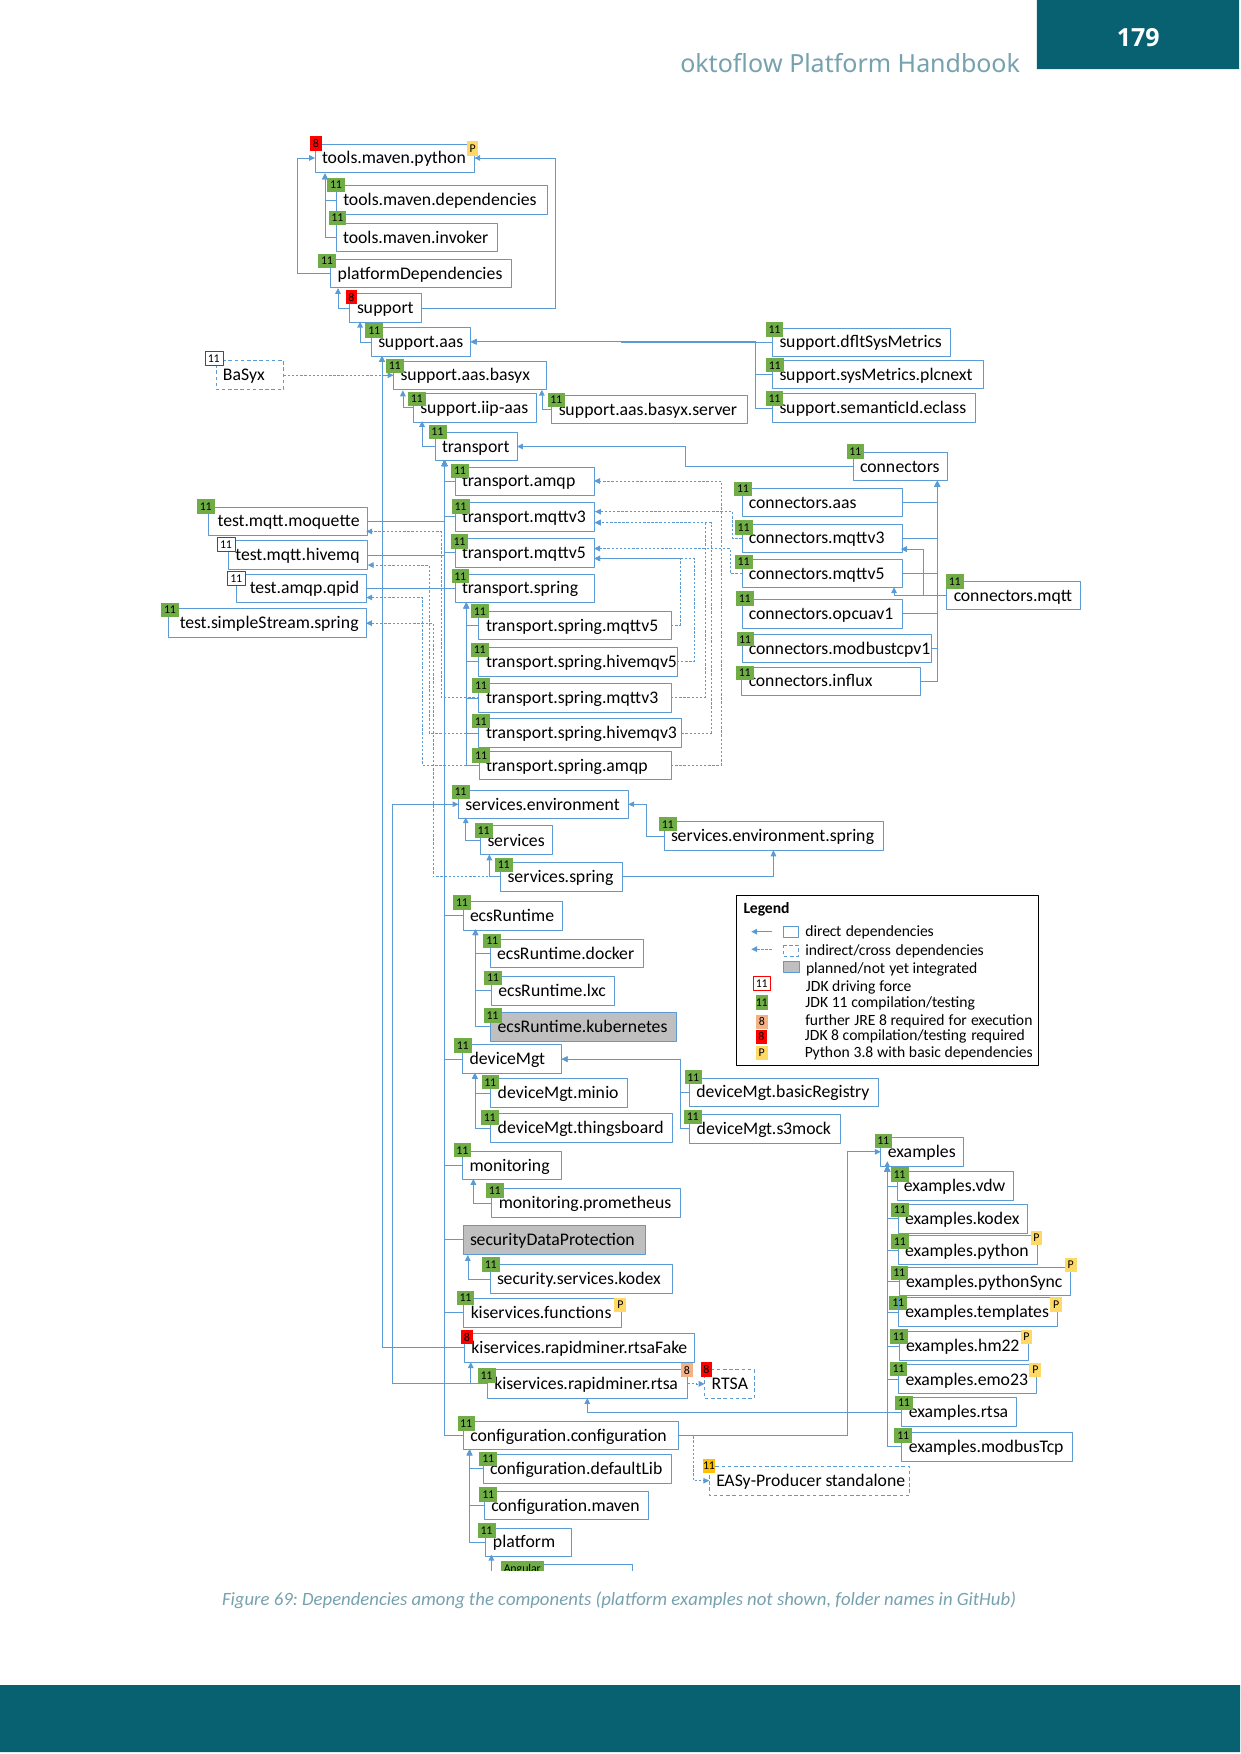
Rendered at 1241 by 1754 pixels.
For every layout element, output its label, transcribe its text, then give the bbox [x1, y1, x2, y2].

text Figure 69: Dependencies among the components (platform examples not shown, folder names in GitHub) [148, 1587, 1093, 1610]
